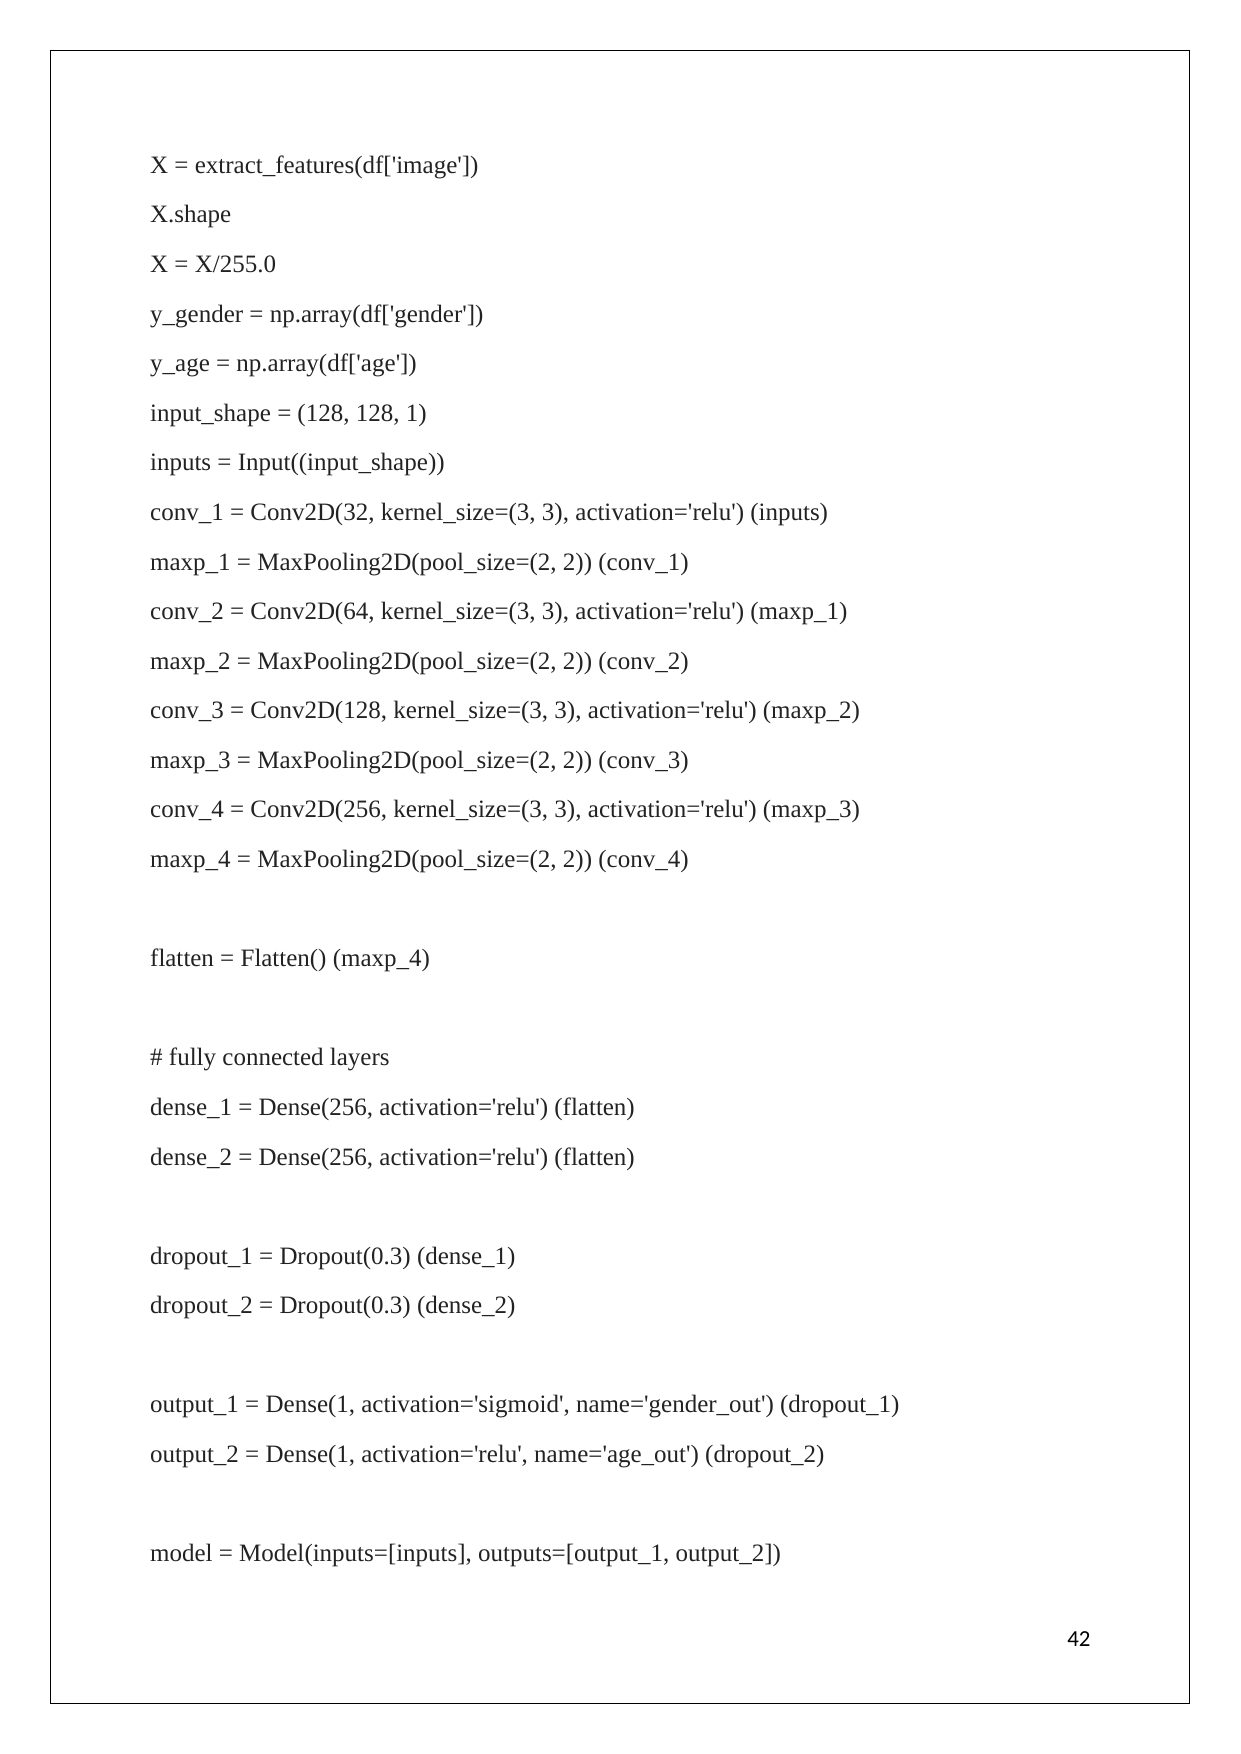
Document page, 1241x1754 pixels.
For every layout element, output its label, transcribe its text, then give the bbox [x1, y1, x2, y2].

text conv_1 = Conv2D(32, kernel_size=(3, 3), activation='relu') (inputs) [150, 497, 1090, 526]
text conv_4 = Conv2D(256, kernel_size=(3, 3), activation='relu') (maxp_3) [150, 794, 1090, 823]
text y_gender = np.array(df['gender']) [150, 299, 1090, 327]
text X.shape [150, 199, 1090, 228]
text maxp_3 = MaxPooling2D(pool_size=(2, 2)) (conv_3) [150, 745, 1090, 774]
text X = extract_features(df['image']) [150, 150, 1090, 179]
text model = Model(inputs=[inputs], outputs=[output_1, output_2]) [150, 1538, 1090, 1567]
text inputs = Input((input_shape)) [150, 447, 1090, 476]
text conv_3 = Conv2D(128, kernel_size=(3, 3), activation='relu') (maxp_2) [150, 695, 1090, 724]
text # fully connected layers [150, 1042, 1090, 1071]
text y_age = np.array(df['age']) [150, 348, 1090, 377]
text output_1 = Dense(1, activation='sigmoid', name='gender_out') (dropout_1) [150, 1389, 1090, 1418]
text flatten = Flatten() (maxp_4) [150, 943, 1090, 972]
text output_2 = Dense(1, activation='relu', name='age_out') (dropout_2) [150, 1439, 1090, 1468]
text maxp_4 = MaxPooling2D(pool_size=(2, 2)) (conv_4) [150, 844, 1090, 873]
text maxp_1 = MaxPooling2D(pool_size=(2, 2)) (conv_1) [150, 547, 1090, 575]
text input_shape = (128, 128, 1) [150, 398, 1090, 427]
text X = X/255.0 [150, 249, 1090, 278]
text dropout_1 = Dropout(0.3) (dense_1) [150, 1241, 1090, 1269]
text maxp_2 = MaxPooling2D(pool_size=(2, 2)) (conv_2) [150, 646, 1090, 674]
text dense_2 = Dense(256, activation='relu') (flatten) [150, 1142, 1090, 1170]
text dense_1 = Dense(256, activation='relu') (flatten) [150, 1092, 1090, 1121]
text conv_2 = Conv2D(64, kernel_size=(3, 3), activation='relu') (maxp_1) [150, 596, 1090, 625]
text dropout_2 = Dropout(0.3) (dense_2) [150, 1290, 1090, 1319]
